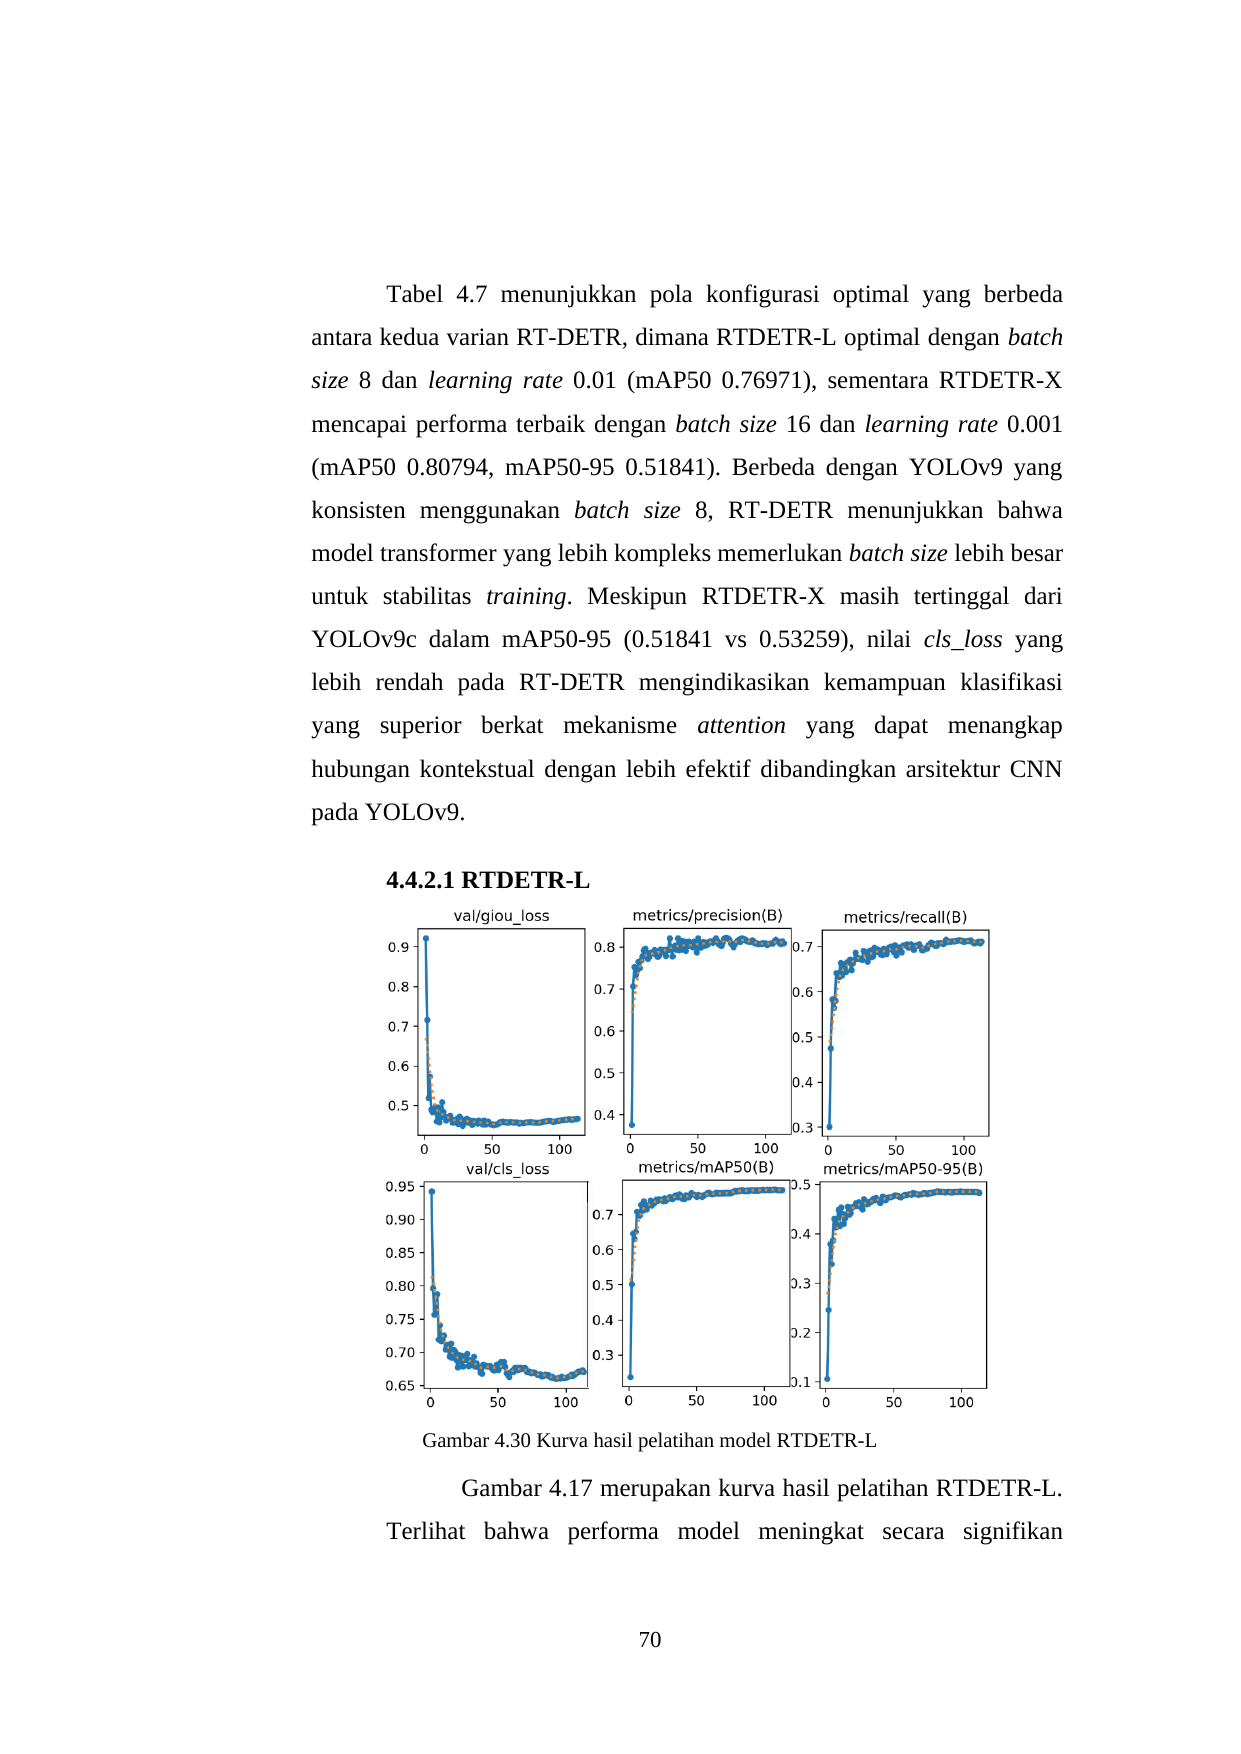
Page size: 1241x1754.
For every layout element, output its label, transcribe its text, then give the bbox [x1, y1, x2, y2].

text Gambar .17 Kurva hasil pelatihan model RTDETR-L [236, 1428, 1063, 1452]
text Tabel 4.7 menunjukkan pola konfigurasi optimal yang berbeda antara kedua varian RT-DETR, dimana RTDETR-L optimal dengan batch size 8 dan learning rate 0.01 (mAP50 0.76971), sementara RTDETR-X mencapai performa terbaik dengan batch size 16 dan learning rate 0.001 (mAP50 0.80794, mAP50-95 0.51841). Berbeda dengan YOLOv9 yang konsisten menggunakan batch size 8, RT-DETR menunjukkan bahwa model transformer yang lebih kompleks memerlukan batch size lebih besar untuk stabilitas training. Meskipun RTDETR-X masih tertinggal dari YOLOv9c dalam mAP50-95 (0.51841 vs 0.53259), nilai cls_loss yang lebih rendah pada RT-DETR mengindikasikan kemampuan klasifikasi yang superior berkat mekanisme attention yang dapat menangkap hubungan kontekstual dengan lebih efektif dibandingkan arsitektur CNN pada YOLOv9. [311, 279, 1063, 826]
subtitle 4.4.2.1 RTDETR-L [386, 865, 1063, 894]
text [386, 1473, 1063, 1544]
picture [386, 906, 994, 1414]
